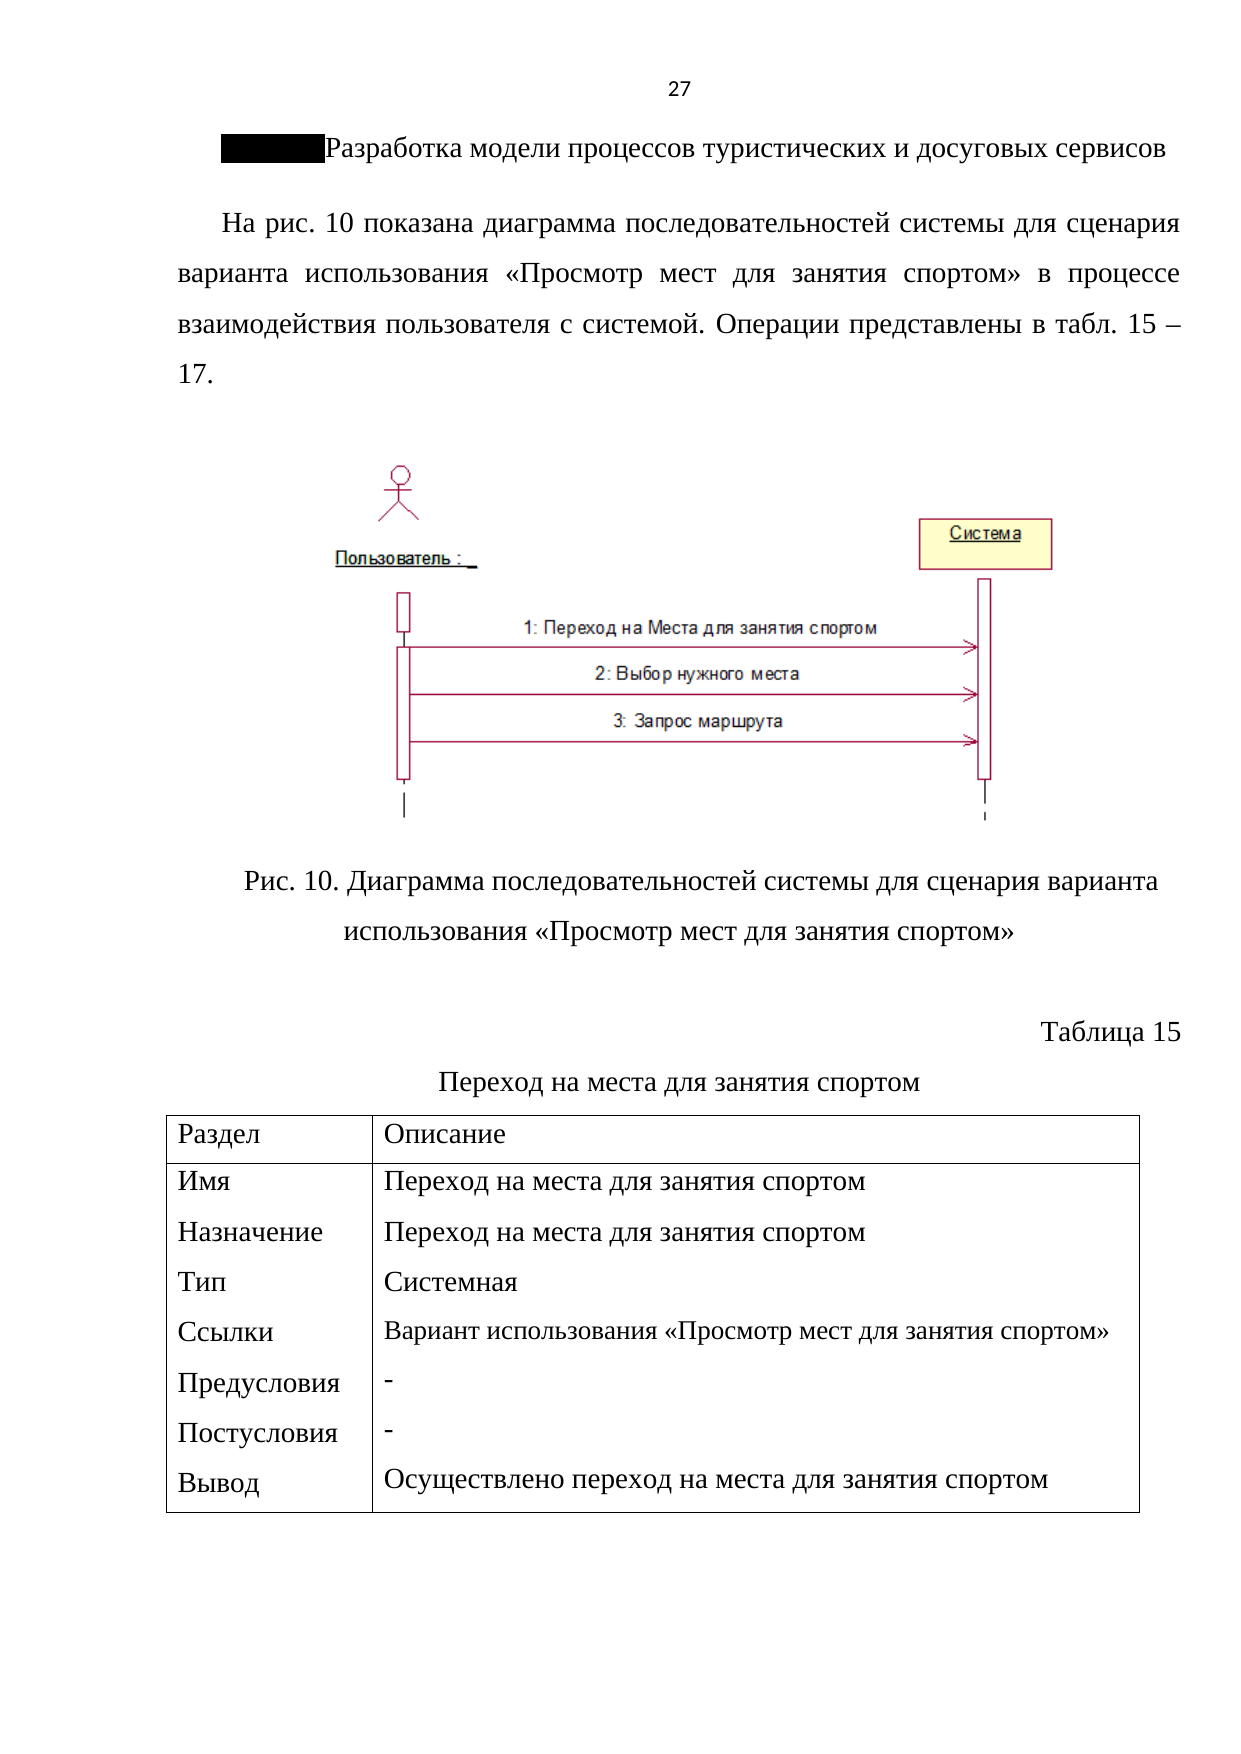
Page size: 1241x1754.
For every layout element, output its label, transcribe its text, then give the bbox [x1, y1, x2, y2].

text На рис. 10 показана диаграмма последовательностей системы для сценария варианта использования «Просмотр мест для занятия спортом» в процессе взаимодействия пользователя с системой. Операции представлены в табл. 15 – 17. [177, 205, 1181, 390]
text Рис. 10. Диаграмма последовательностей системы для сценария варианта использования «Просмотр мест для занятия спортом» [177, 863, 1181, 947]
text Переход на места для занятия спортом [177, 1064, 1181, 1098]
subtitle Разработка модели процессов туристических и досуговых сервисов [177, 130, 1181, 163]
text Таблица 15 [177, 1014, 1181, 1048]
picture [330, 456, 1072, 847]
table_cell Имя Назначение Тип Ссылки Предусловия Постусловия Вывод [167, 1164, 372, 1512]
table_header Описание [373, 1116, 1139, 1162]
table_header Раздел [167, 1116, 372, 1162]
table_cell Переход на места для занятия спортом Переход на места для занятия спортом Системная Вариант использования «Просмотр мест для занятия спортом» - - Осуществлено переход на места для занятия спортом [373, 1164, 1139, 1512]
